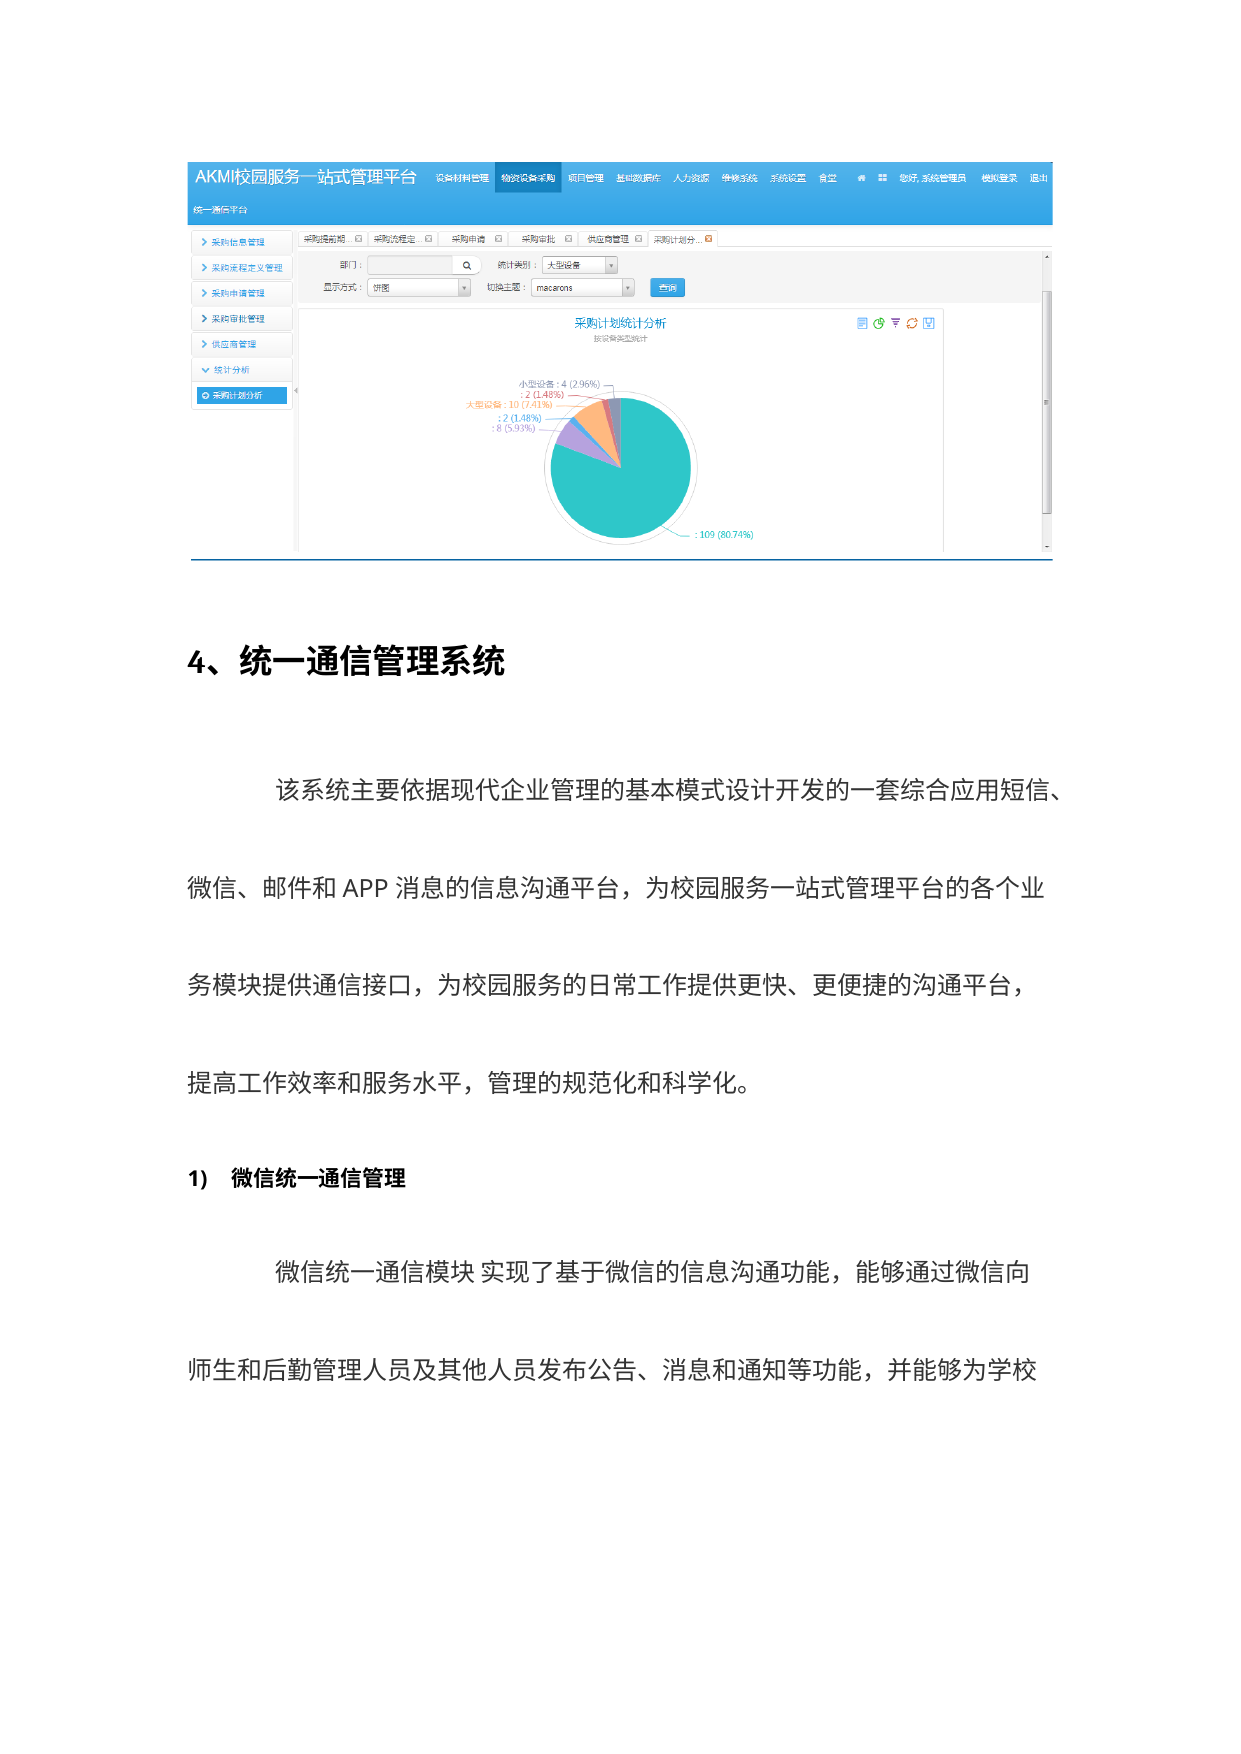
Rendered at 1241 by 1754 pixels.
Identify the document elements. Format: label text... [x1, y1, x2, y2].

text 该系统主要依据现代企业管理的基本模式设计开发的一套综合应用短信、微信、邮件和APP 消息的信息沟通平台，为校园服务一站式管理平台的各个业务模块提供通信接口，为校园服务的日常工作提供更快、更便捷的沟通平台，提高工作效率和服务水平，管理的规范化和科学化。 [187, 756, 1053, 1114]
picture [187, 162, 1053, 562]
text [187, 1238, 1053, 1401]
subtitle 4、统一通信管理系统 [187, 627, 1053, 692]
list 微信统一通信管理 [187, 1161, 1053, 1193]
